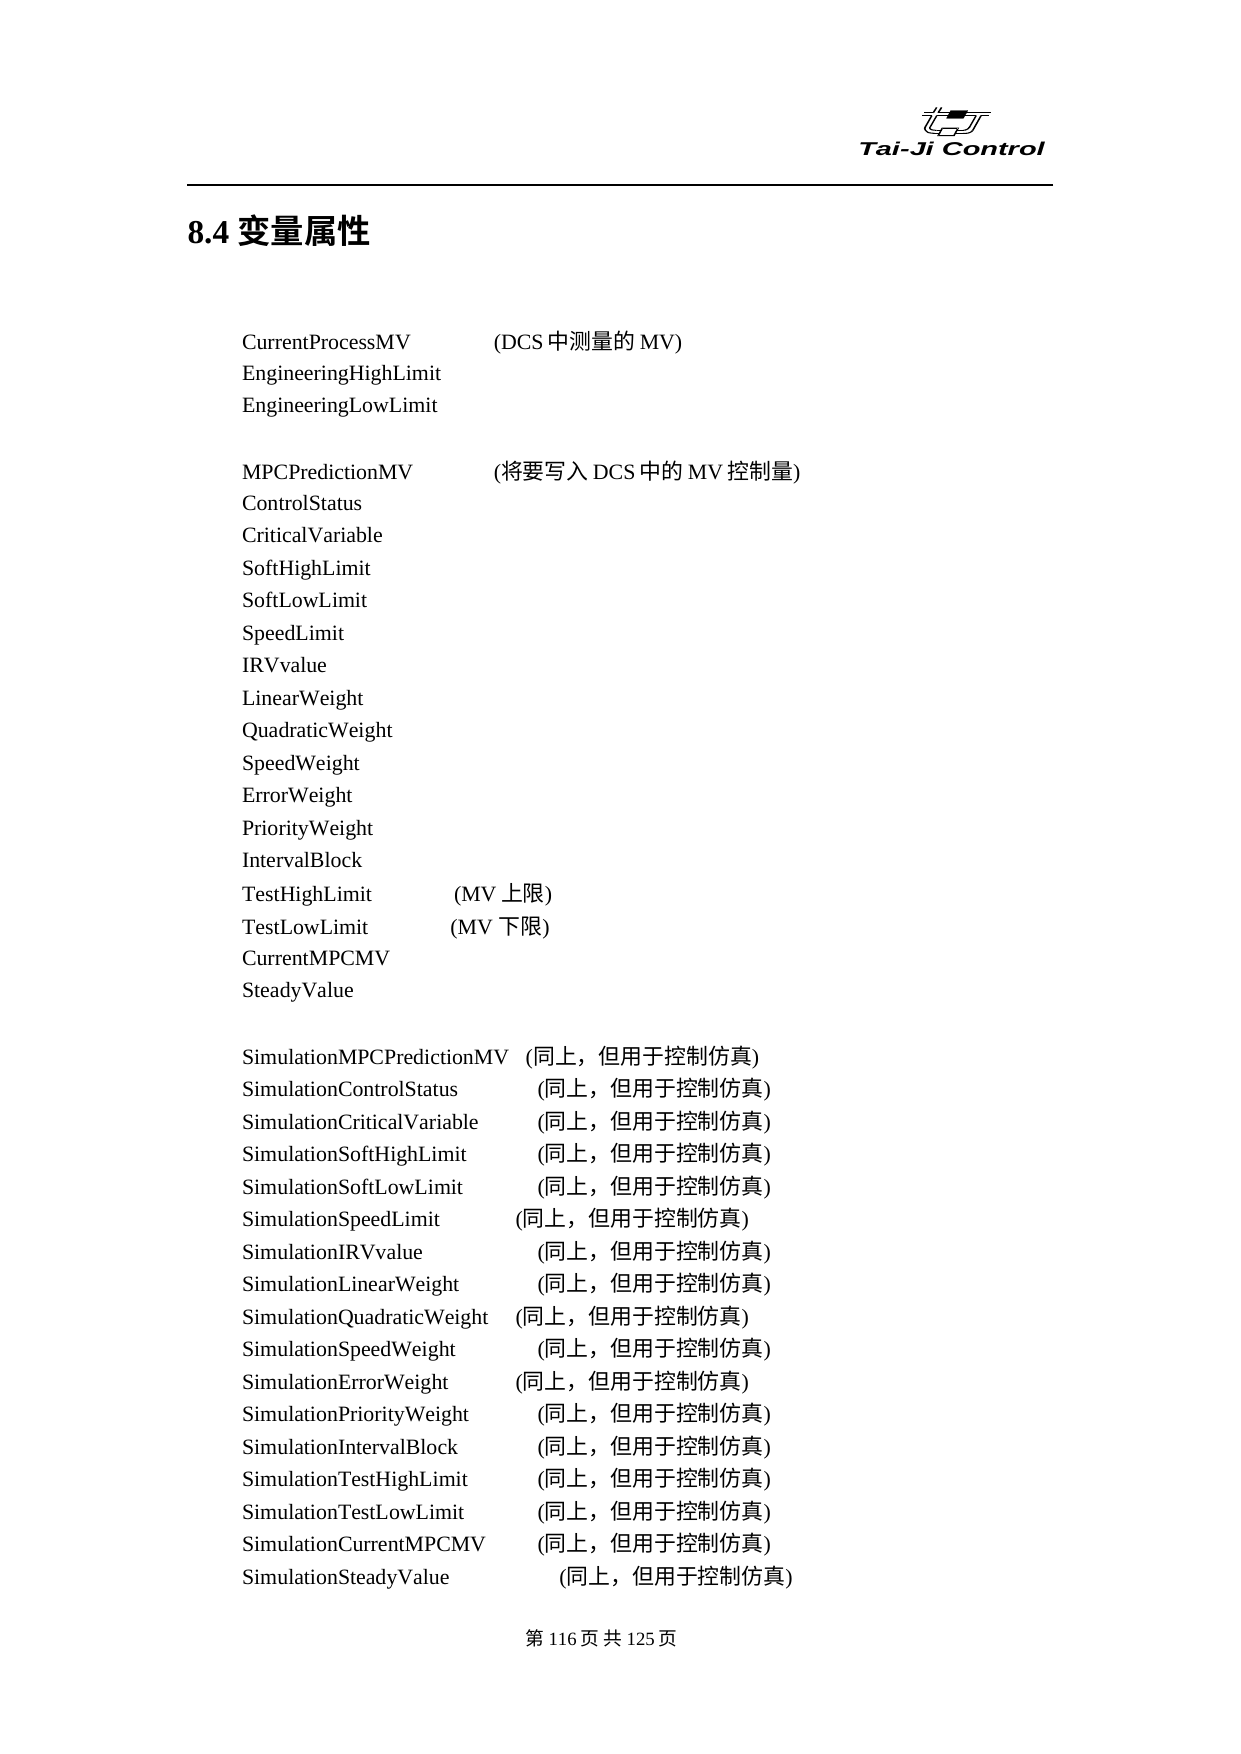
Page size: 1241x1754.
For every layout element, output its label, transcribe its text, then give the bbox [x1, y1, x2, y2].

text SimulationSoftHighLimit (同上，但用于控制仿真) [231, 1136, 1053, 1168]
text SimulationTestLowLimit (同上，但用于控制仿真) [231, 1493, 1053, 1526]
text TestHighLimit (MV上限) [231, 876, 1053, 908]
text MPCPredictionMV (将要写入DCS中的MV控制量) [231, 453, 1053, 486]
text SpeedWeight [231, 746, 1053, 778]
text SimulationMPCPredictionMV (同上，但用于控制仿真) [231, 1038, 1053, 1071]
text SimulationTestHighLimit (同上，但用于控制仿真) [231, 1461, 1053, 1493]
text SimulationCriticalVariable (同上，但用于控制仿真) [231, 1103, 1053, 1136]
text CurrentMPCMV [231, 941, 1053, 973]
text SimulationErrorWeight (同上，但用于控制仿真) [231, 1363, 1053, 1396]
text SpeedLimit [231, 616, 1053, 648]
text SimulationSoftLowLimit (同上，但用于控制仿真) [231, 1168, 1053, 1201]
text SimulationIntervalBlock (同上，但用于控制仿真) [231, 1428, 1053, 1461]
text IRVvalue [231, 648, 1053, 681]
text PriorityWeight [231, 811, 1053, 843]
text CriticalVariable [231, 518, 1053, 551]
text SoftHighLimit [231, 551, 1053, 583]
text SimulationControlStatus (同上，但用于控制仿真) [231, 1071, 1053, 1103]
text TestLowLimit (MV 下限) [231, 908, 1053, 941]
text SteadyValue [231, 973, 1053, 1006]
text CurrentProcessMV (DCS中测量的MV) [231, 323, 1053, 356]
text SimulationLinearWeight (同上，但用于控制仿真) [231, 1266, 1053, 1298]
text SimulationPriorityWeight (同上，但用于控制仿真) [231, 1396, 1053, 1428]
text LinearWeight [231, 681, 1053, 713]
text SimulationSteadyValue (同上，但用于控制仿真) [231, 1558, 1053, 1591]
text IntervalBlock [231, 843, 1053, 876]
text SimulationIRVvalue (同上，但用于控制仿真) [231, 1233, 1053, 1266]
text EngineeringLowLimit [231, 388, 1053, 421]
text SimulationSpeedWeight (同上，但用于控制仿真) [231, 1331, 1053, 1363]
text SimulationQuadraticWeight (同上，但用于控制仿真) [231, 1298, 1053, 1331]
text SoftLowLimit [231, 583, 1053, 616]
text SimulationSpeedLimit (同上，但用于控制仿真) [231, 1201, 1053, 1233]
text QuadraticWeight [231, 713, 1053, 746]
subtitle 8.4 变量属性 [187, 196, 1053, 261]
text ControlStatus [231, 486, 1053, 518]
text ErrorWeight [231, 778, 1053, 811]
text EngineeringHighLimit [231, 356, 1053, 388]
text SimulationCurrentMPCMV (同上，但用于控制仿真) [231, 1526, 1053, 1558]
